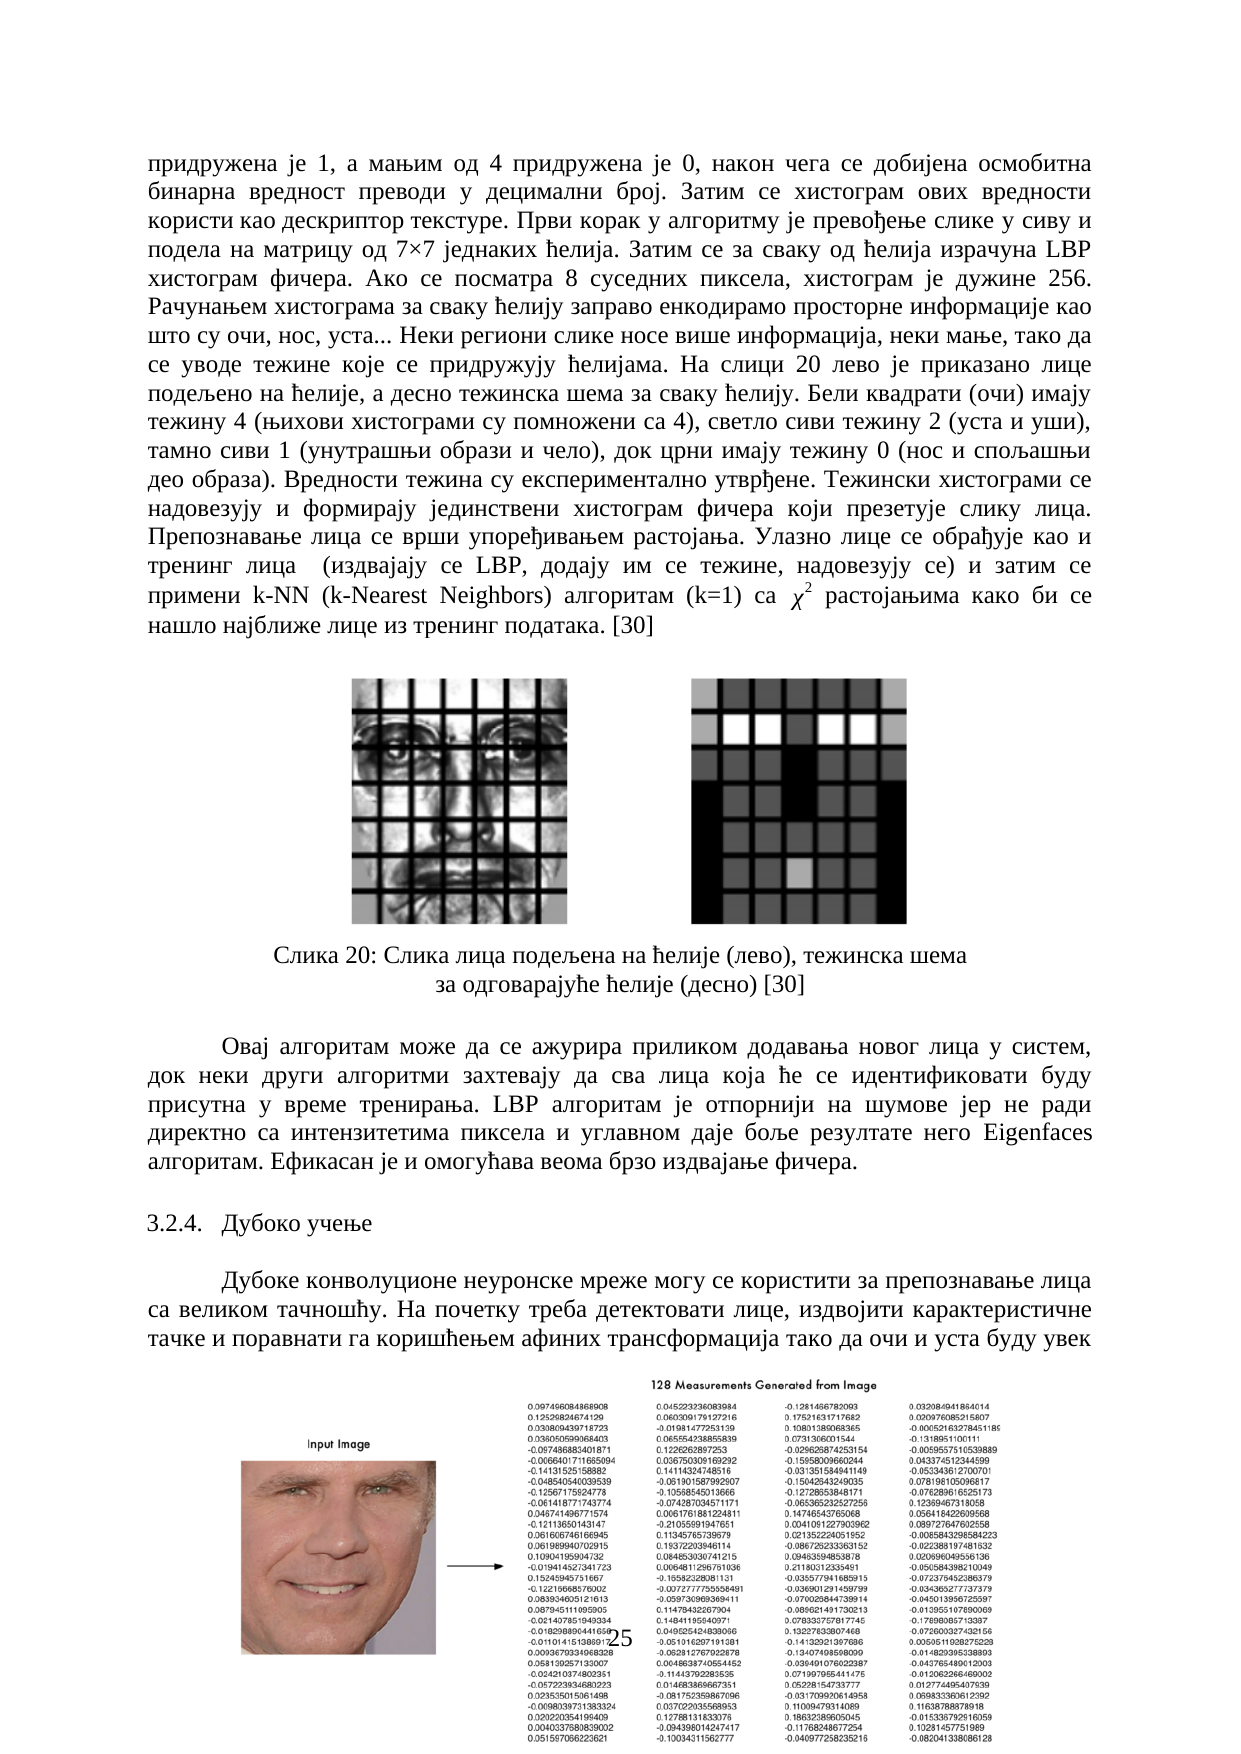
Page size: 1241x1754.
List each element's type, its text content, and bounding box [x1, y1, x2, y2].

picture [240, 1375, 1001, 1754]
picture [300, 638, 941, 942]
text Овај алгоритам може да се ажурира приликом додавања новог лица у систем, док неки други алгоритми захтевају да сва лица која ће се идентификовати буду присутна у време тренирања. LBP алгоритам је отпорнији на шумове јер не ради директно са интензитетима пиксела и углавном даје боље резултате него Eigenfaces алгоритам. Ефикасан је и омогућава веома брзо издвајање фичера. [148, 1031, 1093, 1175]
subtitle Дубоко учење [146, 1208, 1093, 1237]
